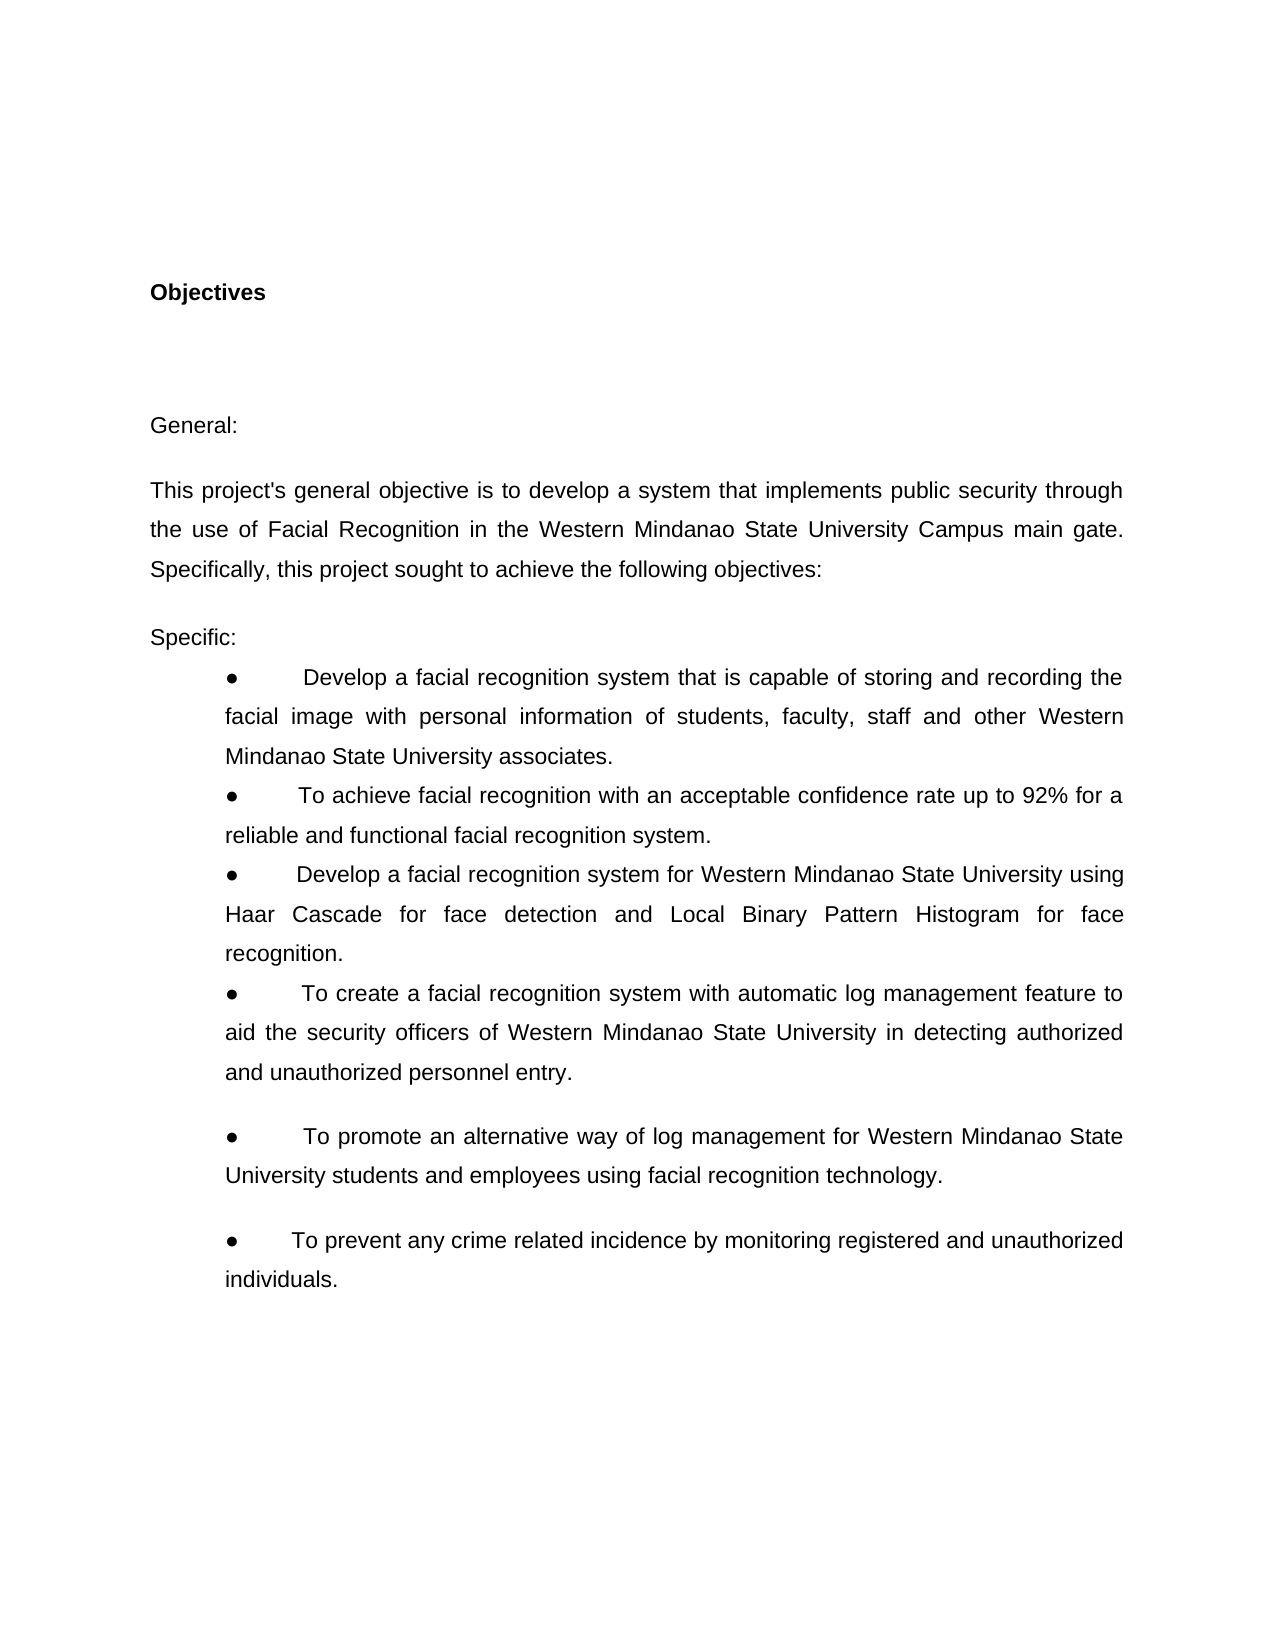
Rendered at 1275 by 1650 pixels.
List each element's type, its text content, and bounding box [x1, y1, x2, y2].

text ● To promote an alternative way of log management for Western Mindanao State University students and employees using facial recognition technology. [225, 1123, 1125, 1189]
text This project's general objective is to develop a system that implements public security through the use of Facial Recognition in the Western Mindanao State University Campus main gate. Specifically, this project sought to achieve the following objectives: [150, 477, 1125, 582]
text ● To prevent any crime related incidence by monitoring registered and unauthorized individuals. [225, 1227, 1125, 1293]
text ● To create a facial recognition system with automatic log management feature to aid the security officers of Western Mindanao State University in detecting authorized and unauthorized personnel entry. [225, 979, 1125, 1085]
text ● To achieve facial recognition with an acceptable confidence rate up to 92% for a reliable and functional facial recognition system. [225, 782, 1125, 848]
text ● Develop a facial recognition system that is capable of storing and recording the facial image with personal information of students, faculty, staff and other Western Mindanao State University associates. [225, 664, 1125, 769]
text Specific: [150, 624, 1125, 651]
text ● Develop a facial recognition system for Western Mindanao State University using Haar Cascade for face detection and Local Binary Pattern Histogram for face recognition. [225, 861, 1125, 966]
text General: [150, 412, 1125, 438]
text Objectives [150, 279, 1125, 305]
